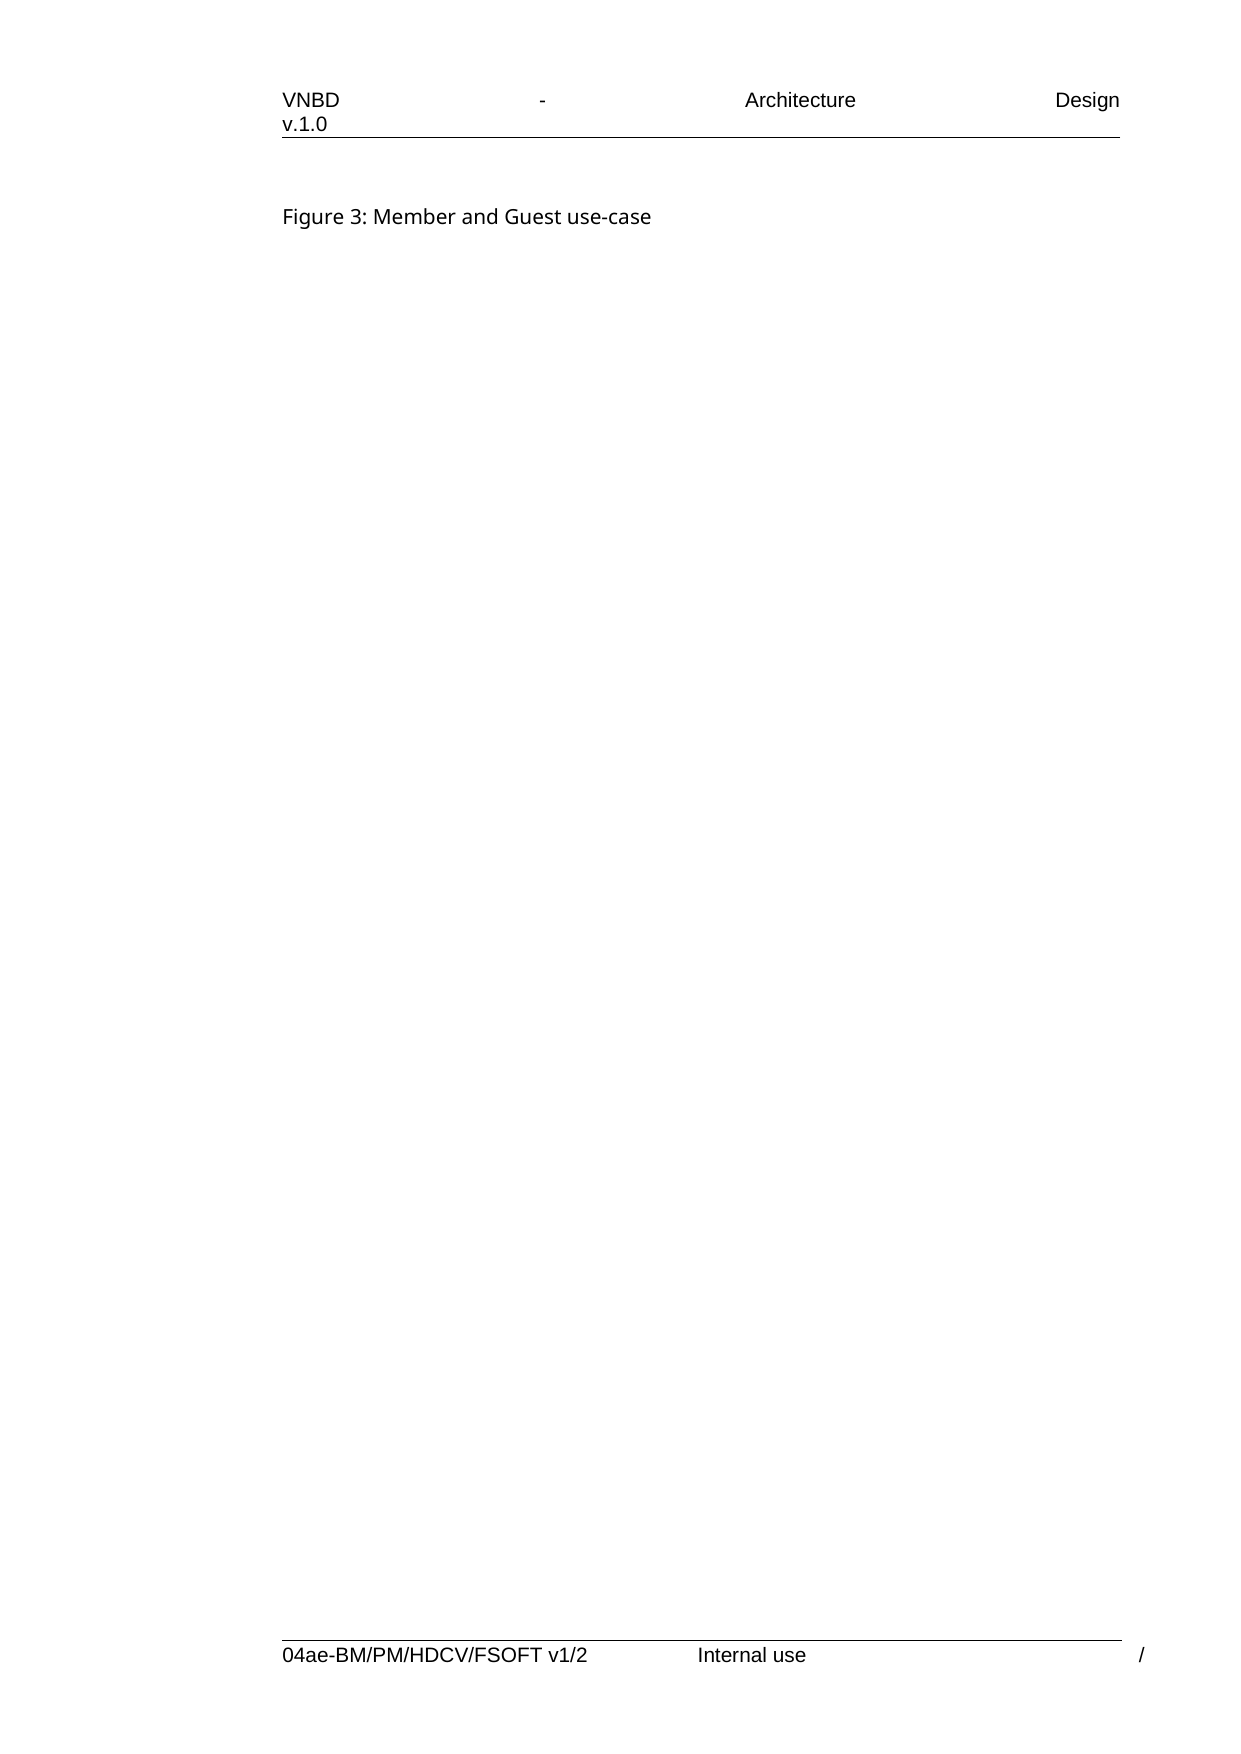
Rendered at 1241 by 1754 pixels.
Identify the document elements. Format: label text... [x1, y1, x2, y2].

text Figure 3: Member and Guest use-case [282, 202, 1122, 231]
